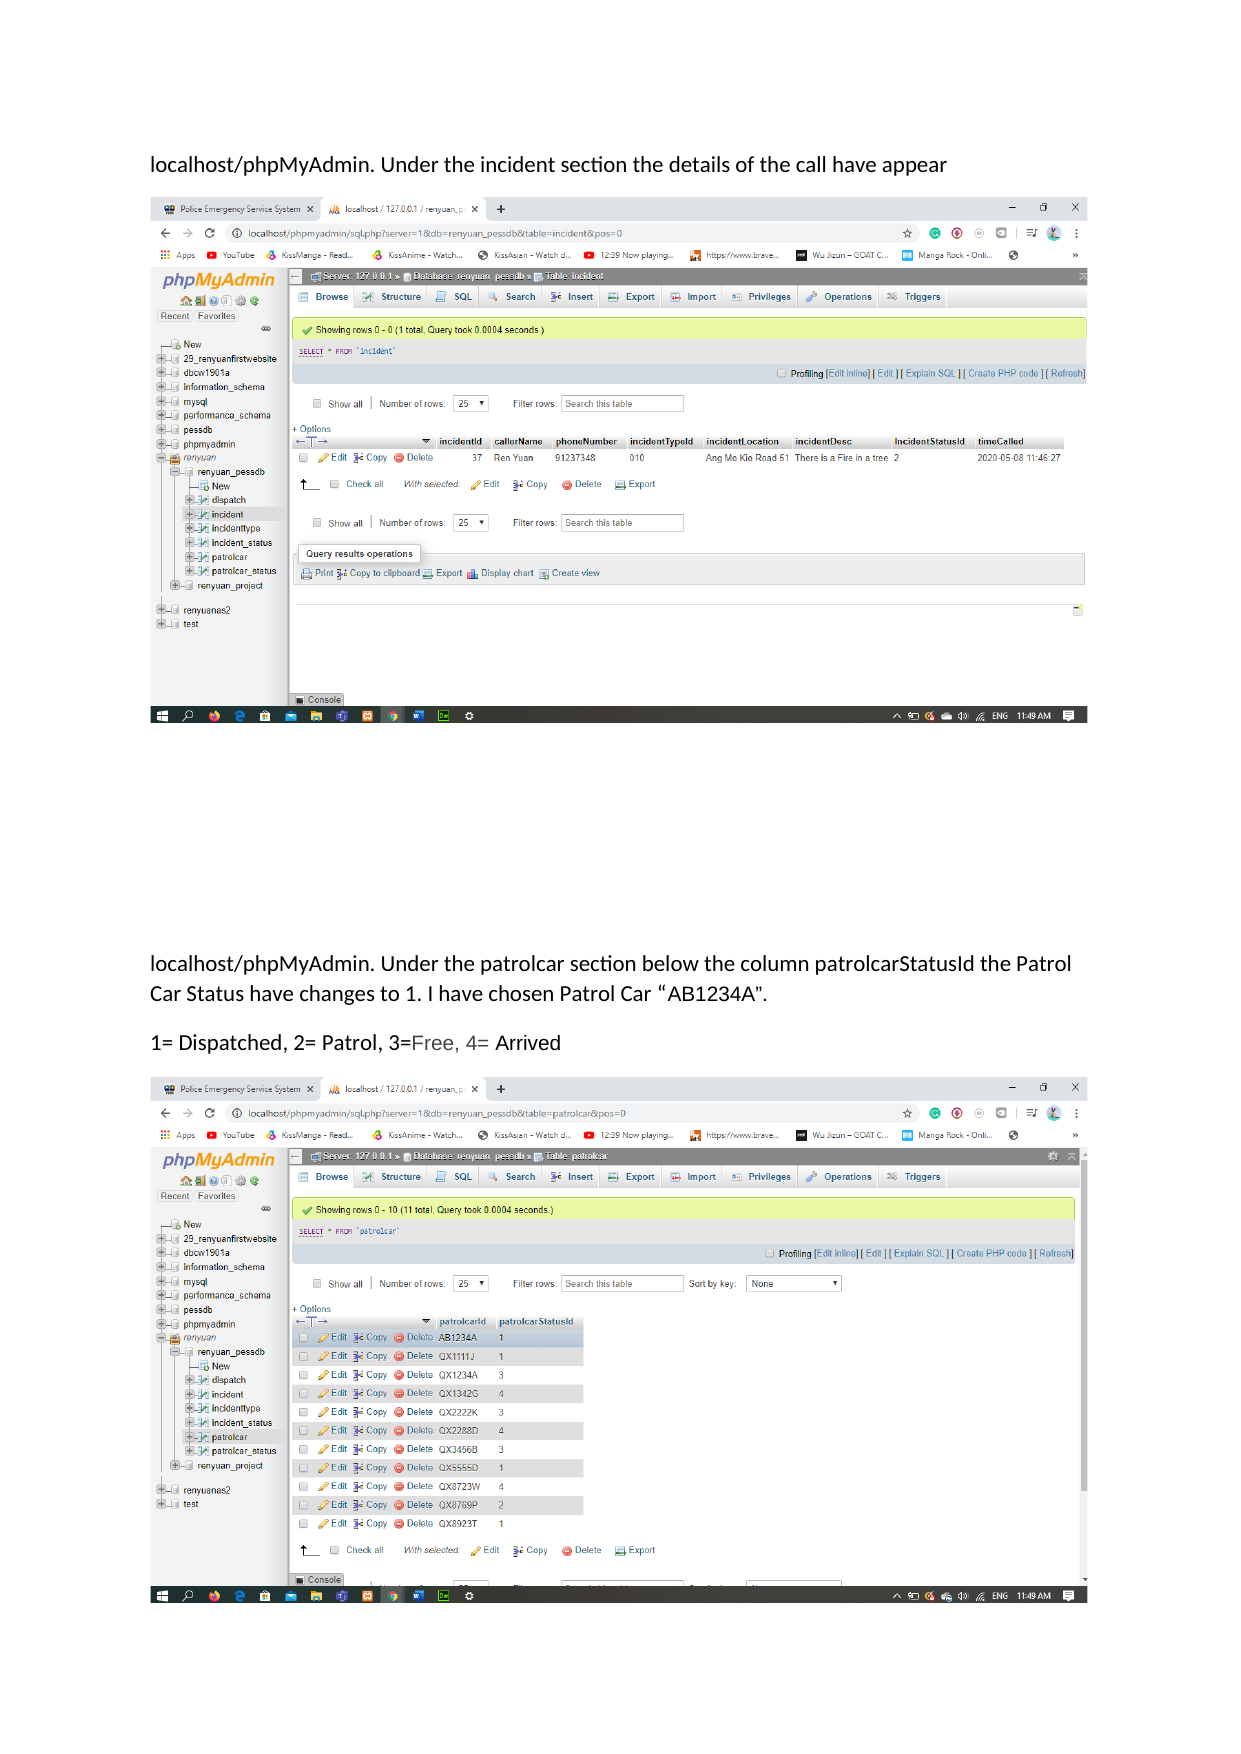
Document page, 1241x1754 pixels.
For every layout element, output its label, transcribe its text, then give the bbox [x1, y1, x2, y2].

picture [150, 197, 1087, 722]
text 1= Dispatched, 2= Patrol, 3=Free, 4= Arrived [150, 1028, 1090, 1056]
picture [150, 1077, 1087, 1602]
text localhost/phpMyAdmin. Under the patrolcar section below the column patrolcarStatusId the Patrol Car Status have changes to 1. I have chosen Patrol Car “AB1234A”. [150, 949, 1090, 1007]
text localhost/phpMyAdmin. Under the incident section the details of the call have appear [150, 150, 1090, 178]
